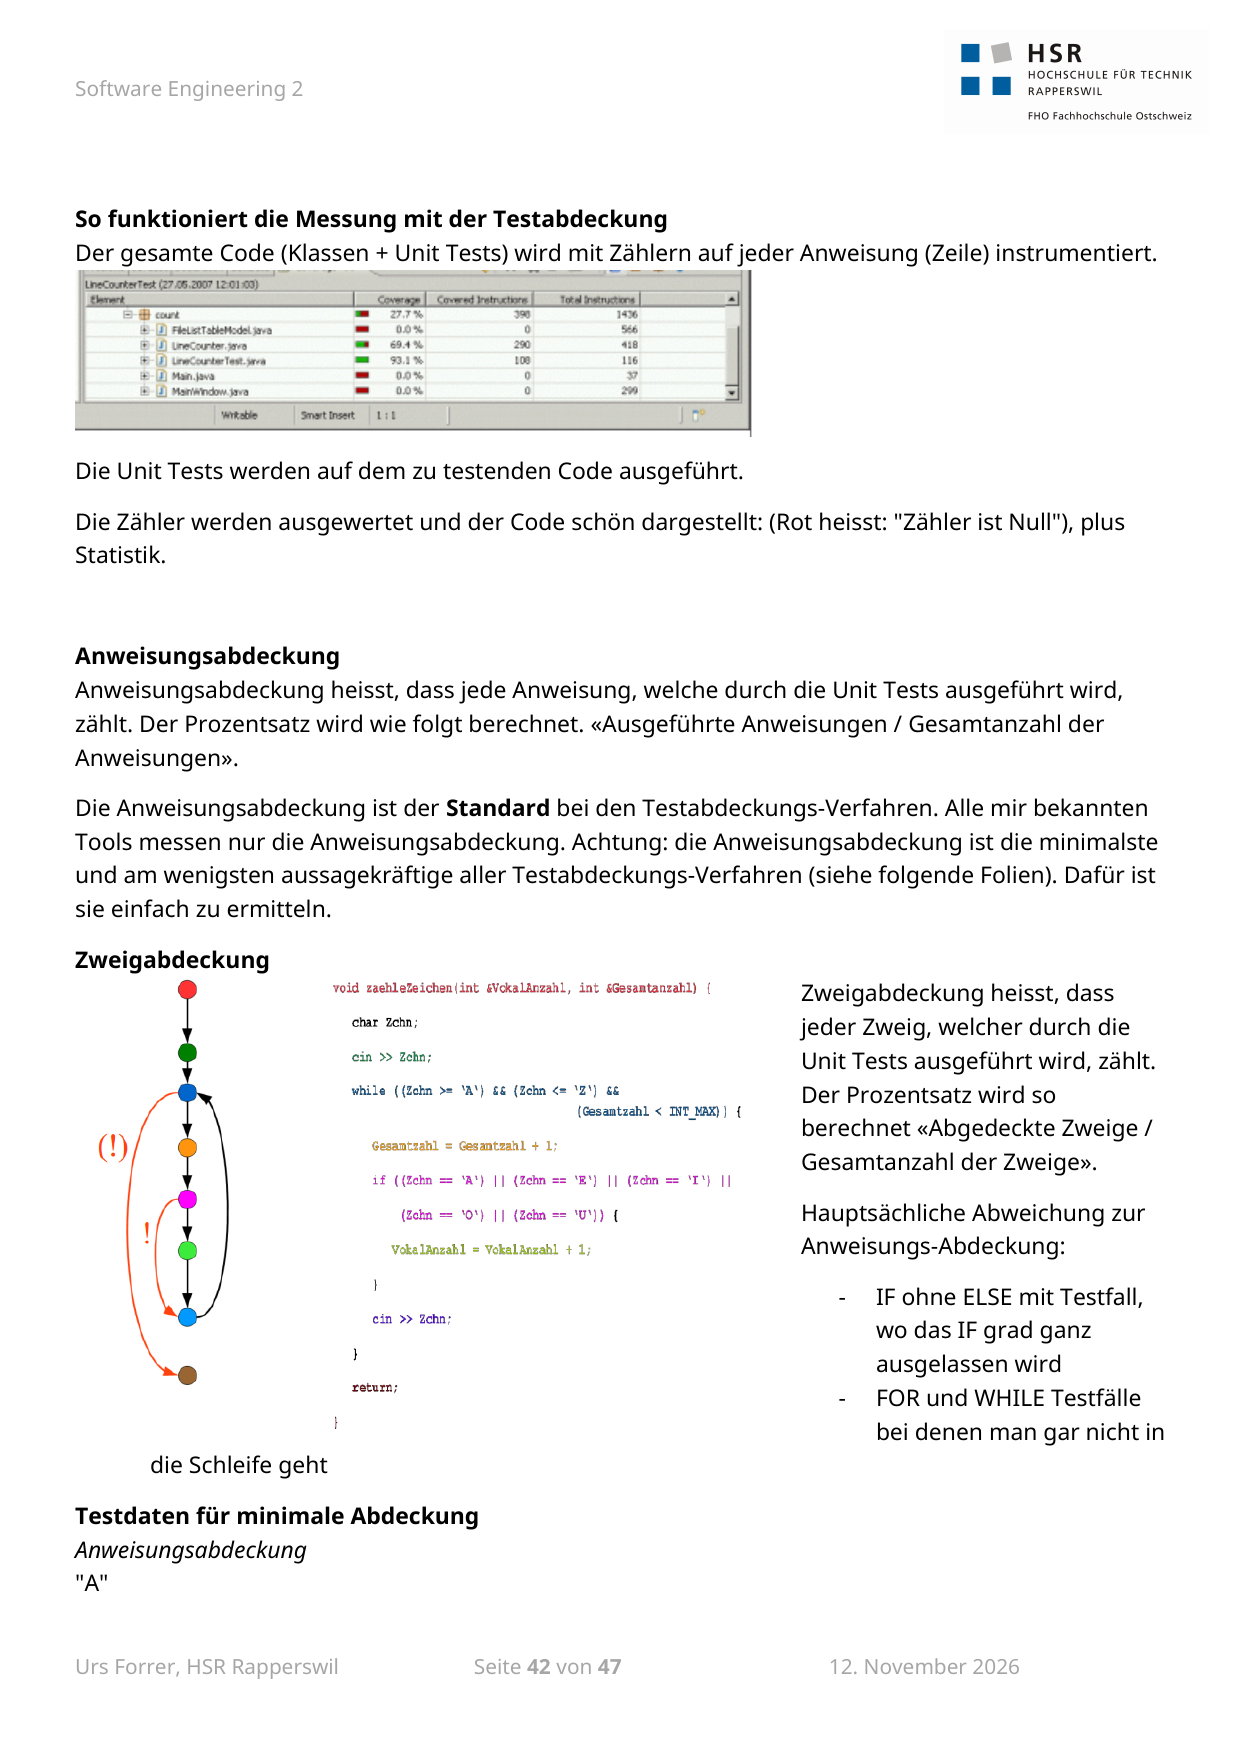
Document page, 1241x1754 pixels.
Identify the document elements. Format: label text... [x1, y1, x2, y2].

picture [75, 977, 782, 1431]
picture [943, 29, 1210, 134]
text Die Zähler werden ausgewertet und der Code schön dargestellt: (Rot heisst: "Zähler ist Null"), plus Statistik. [75, 506, 1165, 571]
text Die Unit Tests werden auf dem zu testenden Code ausgeführt. [75, 455, 1165, 487]
text Testdaten für minimale Abdeckung Anweisungsabdeckung "A" [75, 1500, 1165, 1599]
list IF ohne ELSE mit Testfall, wo das IF grad ganz ausgelassen wird [782, 1281, 1165, 1379]
picture [75, 270, 752, 437]
text Die Anweisungsabdeckung ist der Standard bei den Testabdeckungs-Verfahren. Alle mir bekannten Tools messen nur die Anweisungsabdeckung. Achtung: die Anweisungsabdeckung ist die minimalste und am wenigsten aussagekräftige aller Testabdeckungs-Verfahren (siehe folgende Folien). Dafür ist sie einfach zu ermitteln. [75, 792, 1165, 924]
list FOR und WHILE Testfälle bei denen man gar nicht in die Schleife geht [112, 1382, 1165, 1481]
text Zweigabdeckung Zweigabdeckung heisst, dass jeder Zweig, welcher durch die Unit Tests ausgeführt wird, zählt. Der Prozentsatz wird so berechnet «Abgedeckte Zweige / Gesamtanzahl der Zweige». [75, 944, 1165, 1177]
text Hauptsächliche Abweichung zur Anweisungs-Abdeckung: [782, 1197, 1165, 1262]
text Anweisungsabdeckung Anweisungsabdeckung heisst, dass jede Anweisung, welche durch die Unit Tests ausgeführt wird, zählt. Der Prozentsatz wird wie folgt berechnet. «Ausgeführte Anweisungen / Gesamtanzahl der Anweisungen». [75, 640, 1165, 773]
